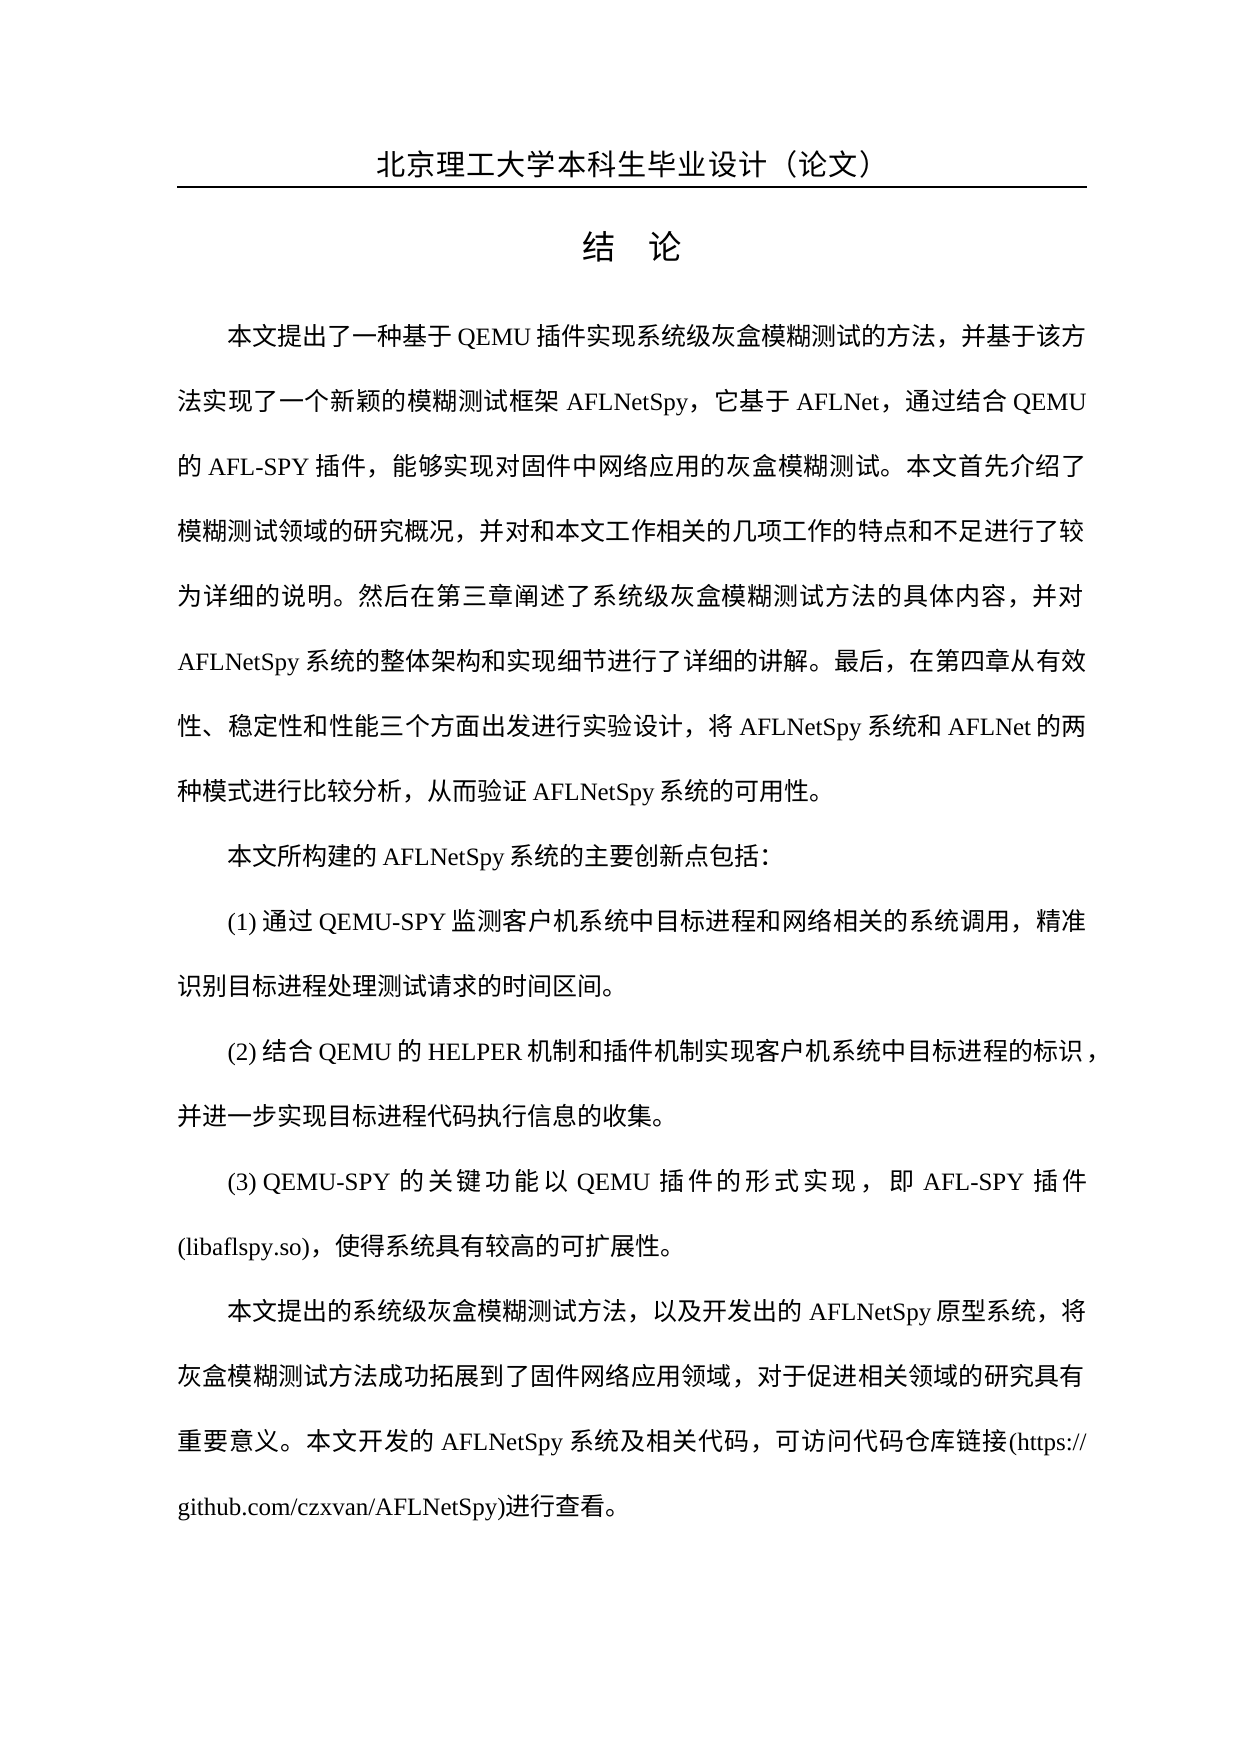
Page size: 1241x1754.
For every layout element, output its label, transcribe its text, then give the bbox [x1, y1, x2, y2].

text 本文所构建的AFLNetSpy系统的主要创新点包括： [177, 822, 1087, 887]
text 本文提出了一种基于QEMU插件实现系统级灰盒模糊测试的方法，并基于该方法实现了一个新颖的模糊测试框架AFLNetSpy，它基于AFLNet，通过结合QEMU的AFL-SPY插件，能够实现对固件中网络应用的灰盒模糊测试。本文首先介绍了模糊测试领域的研究概况，并对和本文工作相关的几项工作的特点和不足进行了较为详细的说明。然后在第三章阐述了系统级灰盒模糊测试方法的具体内容，并对AFLNetSpy系统的整体架构和实现细节进行了详细的讲解。最后，在第四章从有效性、稳定性和性能三个方面出发进行实验设计，将AFLNetSpy系统和AFLNet的两种模式进行比较分析，从而验证AFLNetSpy系统的可用性。 [177, 302, 1087, 822]
list 通过QEMU-SPY监测客户机系统中目标进程和网络相关的系统调用，精准识别目标进程处理测试请求的时间区间。 [177, 887, 1087, 1017]
text 结 论 [177, 221, 1087, 269]
list QEMU-SPY的关键功能以QEMU插件的形式实现，即AFL-SPY插件(libaflspy.so)，使得系统具有较高的可扩展性。 [177, 1147, 1087, 1277]
list 结合QEMU的HELPER机制和插件机制实现客户机系统中目标进程的标识，并进一步实现目标进程代码执行信息的收集。 [177, 1017, 1087, 1147]
text 本文提出的系统级灰盒模糊测试方法，以及开发出的AFLNetSpy原型系统，将灰盒模糊测试方法成功拓展到了固件网络应用领域，对于促进相关领域的研究具有重要意义。本文开发的AFLNetSpy系统及相关代码，可访问代码仓库链接(https://github.com/czxvan/AFLNetSpy)进行查看。 [177, 1277, 1087, 1537]
